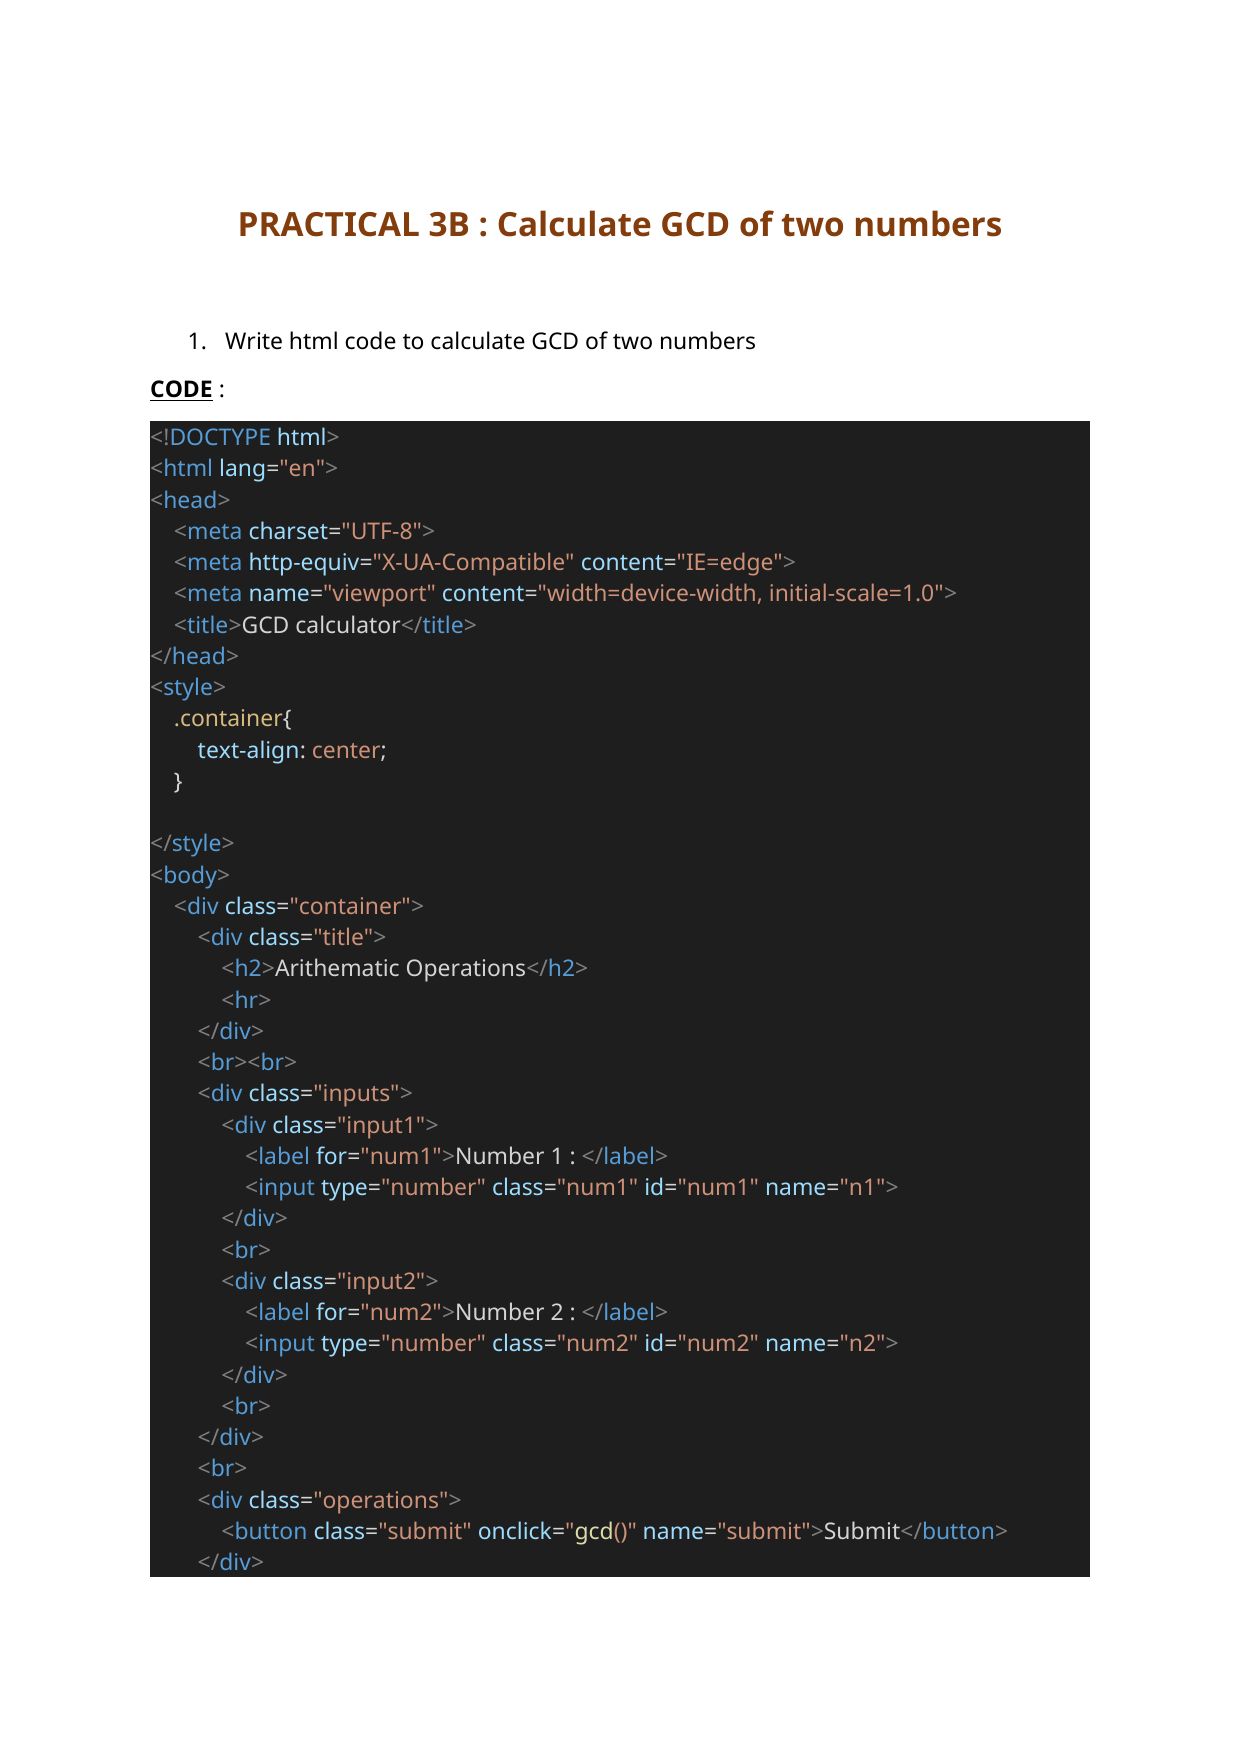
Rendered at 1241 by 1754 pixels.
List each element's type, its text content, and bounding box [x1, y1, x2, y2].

text .container{ [150, 702, 1090, 734]
text <br> [150, 1452, 1090, 1484]
text text-align: center; [150, 734, 1090, 765]
text } [150, 765, 1090, 796]
text </style> [150, 827, 1090, 859]
text </div> [150, 1546, 1090, 1577]
text <input type="number" class="num1" id="num1" name="n1"> [150, 1171, 1090, 1202]
text <!DOCTYPE html> [150, 421, 1090, 452]
text </head> [150, 640, 1090, 671]
text <div class="input2"> [150, 1265, 1090, 1296]
text CODE : [150, 373, 1090, 404]
text <meta http-equiv="X-UA-Compatible" content="IE=edge"> [150, 546, 1090, 577]
text <input type="number" class="num2" id="num2" name="n2"> [150, 1327, 1090, 1359]
text <head> [150, 484, 1090, 515]
text <div class="container"> [150, 890, 1090, 921]
text <style> [150, 671, 1090, 702]
text <button class="submit" onclick="gcd()" name="submit">Submit</button> [150, 1515, 1090, 1546]
list Write html code to calculate GCD of two numbers [187, 325, 1090, 357]
text PRACTICAL 3B : Calculate GCD of two numbers [150, 200, 1090, 246]
text </div> [150, 1015, 1090, 1046]
text <meta charset="UTF-8"> [150, 515, 1090, 546]
text <div class="operations"> [150, 1484, 1090, 1515]
text <meta name="viewport" content="width=device-width, initial-scale=1.0"> [150, 577, 1090, 609]
text <div class="inputs"> [150, 1077, 1090, 1109]
text <div class="input1"> [150, 1109, 1090, 1140]
text <h2>Arithematic Operations</h2> [150, 952, 1090, 984]
text </div> [150, 1421, 1090, 1452]
text <label for="num2">Number 2 : </label> [150, 1296, 1090, 1327]
text <br><br> [150, 1046, 1090, 1077]
text </div> [150, 1202, 1090, 1234]
text </div> [150, 1359, 1090, 1390]
text <body> [150, 859, 1090, 890]
text <div class="title"> [150, 921, 1090, 952]
text <br> [150, 1234, 1090, 1265]
text <label for="num1">Number 1 : </label> [150, 1140, 1090, 1171]
text <html lang="en"> [150, 452, 1090, 484]
text <br> [150, 1390, 1090, 1421]
text <hr> [150, 984, 1090, 1015]
text <title>GCD calculator</title> [150, 609, 1090, 640]
